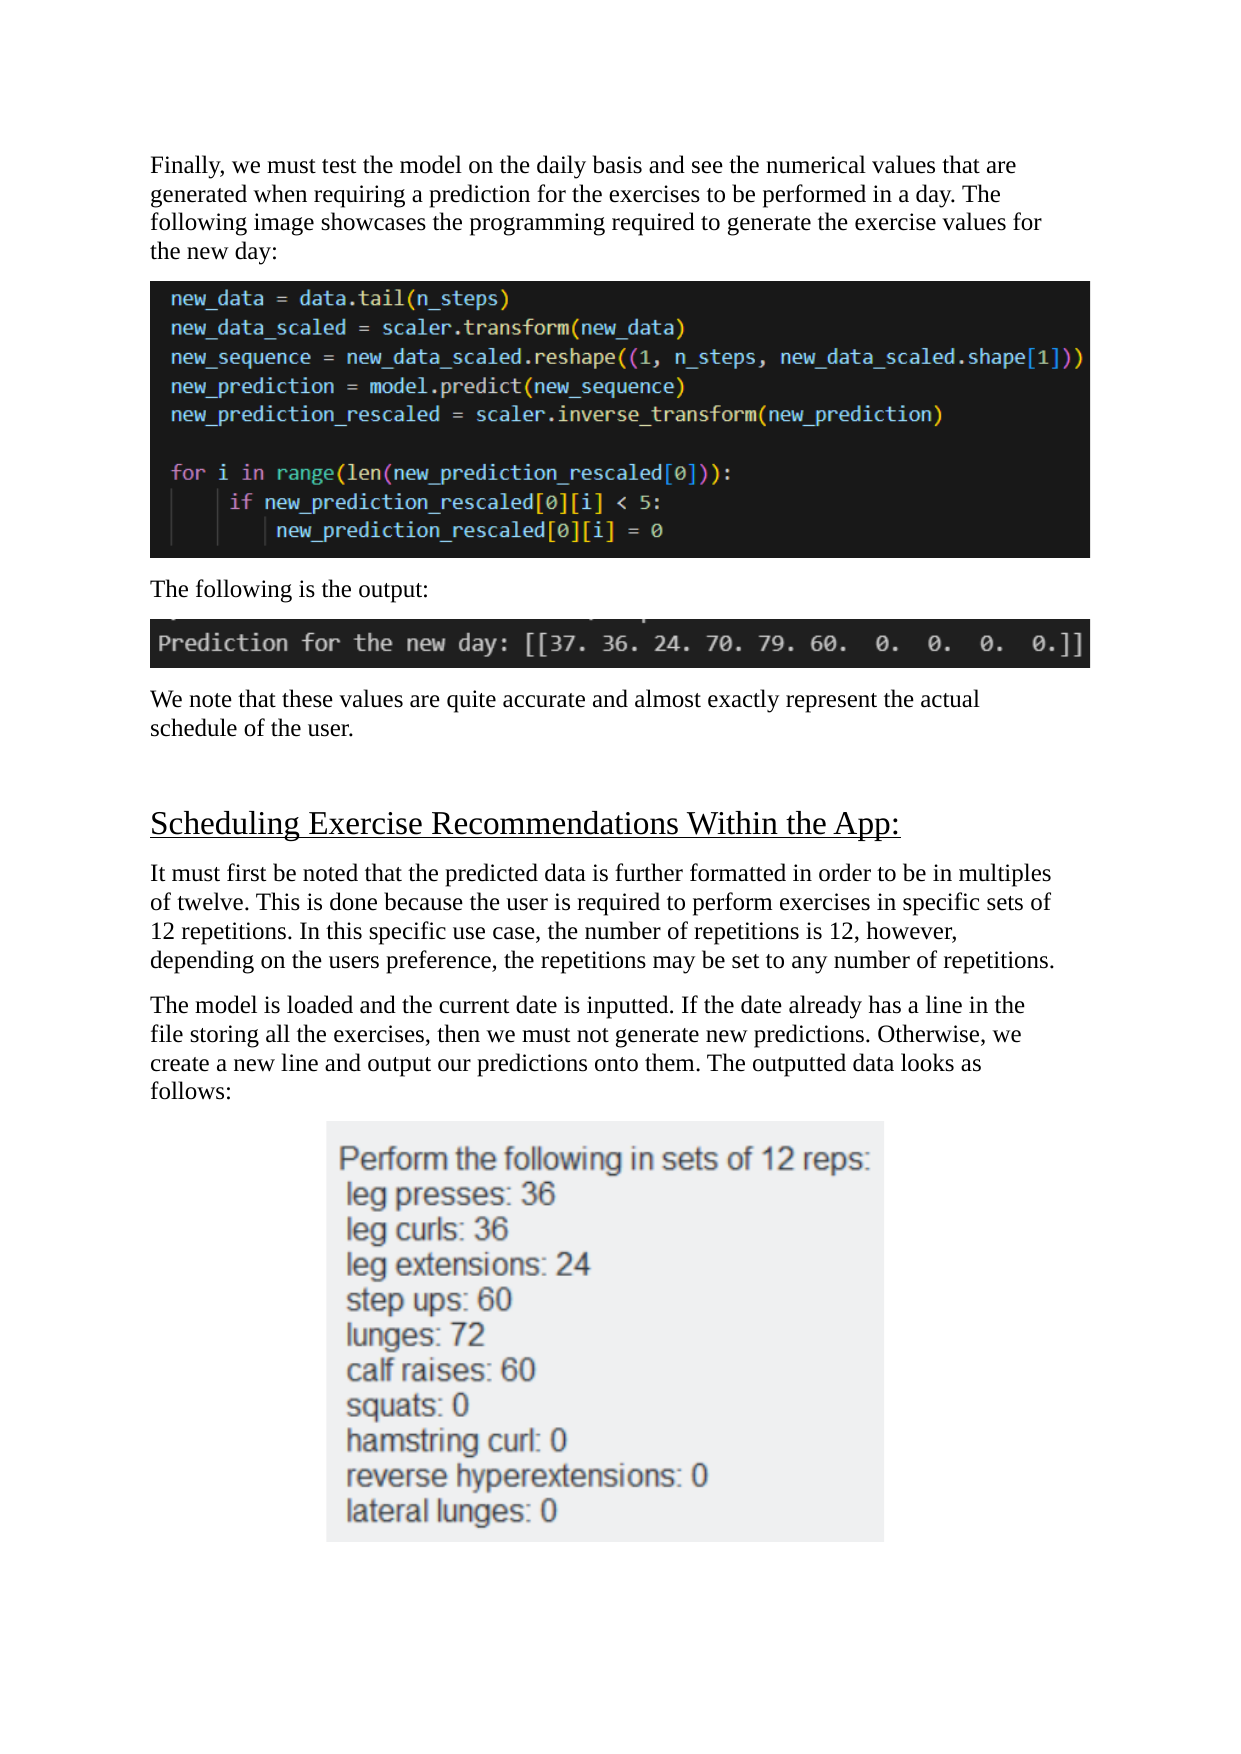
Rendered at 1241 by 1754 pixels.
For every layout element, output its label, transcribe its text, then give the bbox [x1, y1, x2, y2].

text Finally, we must test the model on the daily basis and see the numerical values that are generated when requiring a prediction for the exercises to be performed in a day. The following image showcases the programming required to generate the exercise values for the new day: [150, 150, 1061, 265]
picture [150, 281, 1091, 558]
text The following is the output: [150, 574, 1061, 603]
text It must first be noted that the predicted data is further formatted in order to be in multiples of twelve. This is done because the user is required to perform exercises in specific sets of 12 repetitions. In this specific use case, the number of repetitions is 12, however, depending on the users preference, the repetitions may be set to any number of repetitions. [150, 858, 1061, 973]
picture [326, 1121, 885, 1542]
picture [150, 619, 1091, 668]
text The model is loaded and the current date is inputted. If the date already has a line in the file storing all the exercises, then we must not generate new predictions. Otherwise, we create a new line and output our predictions onto them. The outputted data looks as follows: [150, 990, 1061, 1105]
text We note that these values are quite accurate and almost exactly represent the actual schedule of the user. [150, 684, 1061, 741]
text Scheduling Exercise Recommendations Within the App: [150, 803, 1061, 842]
